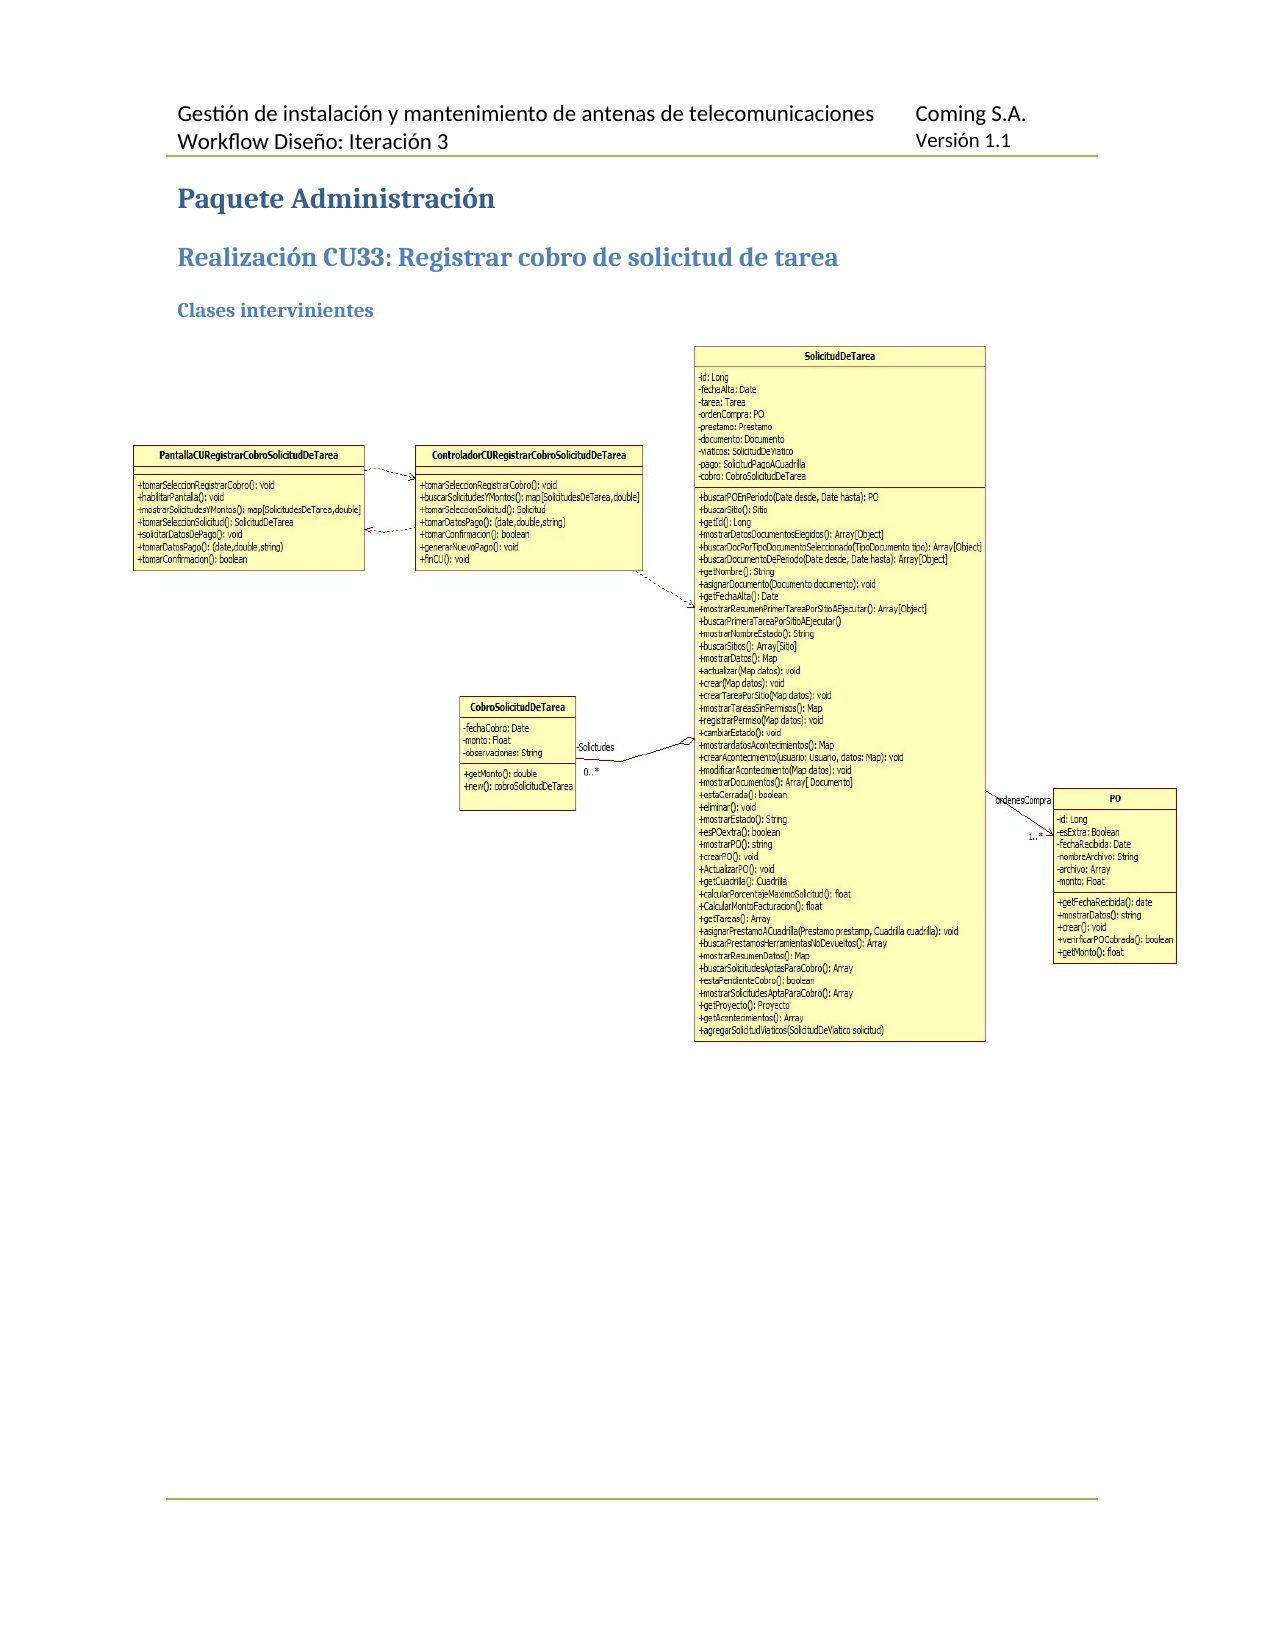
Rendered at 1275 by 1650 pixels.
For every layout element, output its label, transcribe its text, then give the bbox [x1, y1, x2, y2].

subtitle Realización CU33: Registrar cobro de solicitud de tarea [177, 242, 1098, 273]
subtitle Clases intervinientes [177, 299, 1098, 323]
subtitle Paquete Administración [177, 183, 1098, 216]
picture [118, 326, 1191, 1061]
